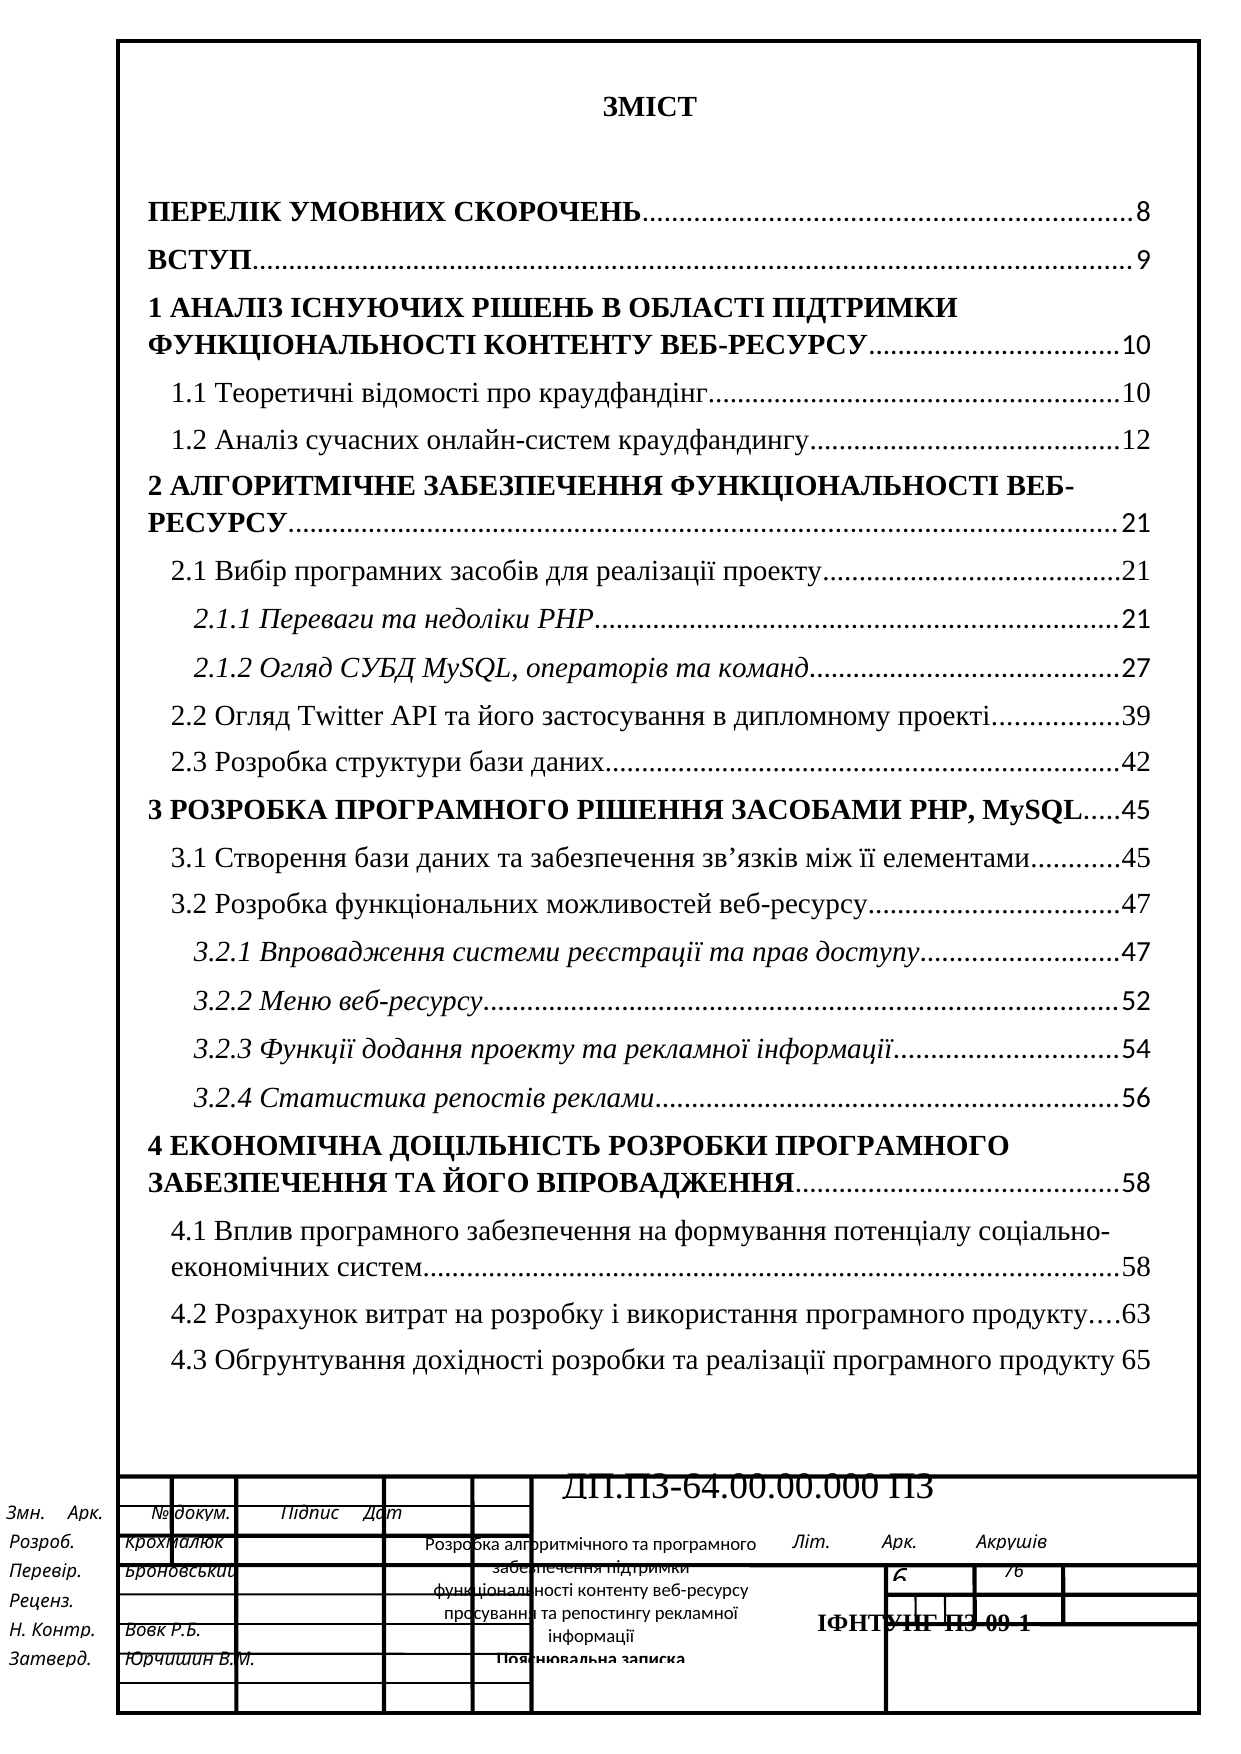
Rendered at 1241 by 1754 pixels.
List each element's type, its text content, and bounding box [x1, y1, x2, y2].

text ЗМІСТ [148, 89, 1152, 122]
